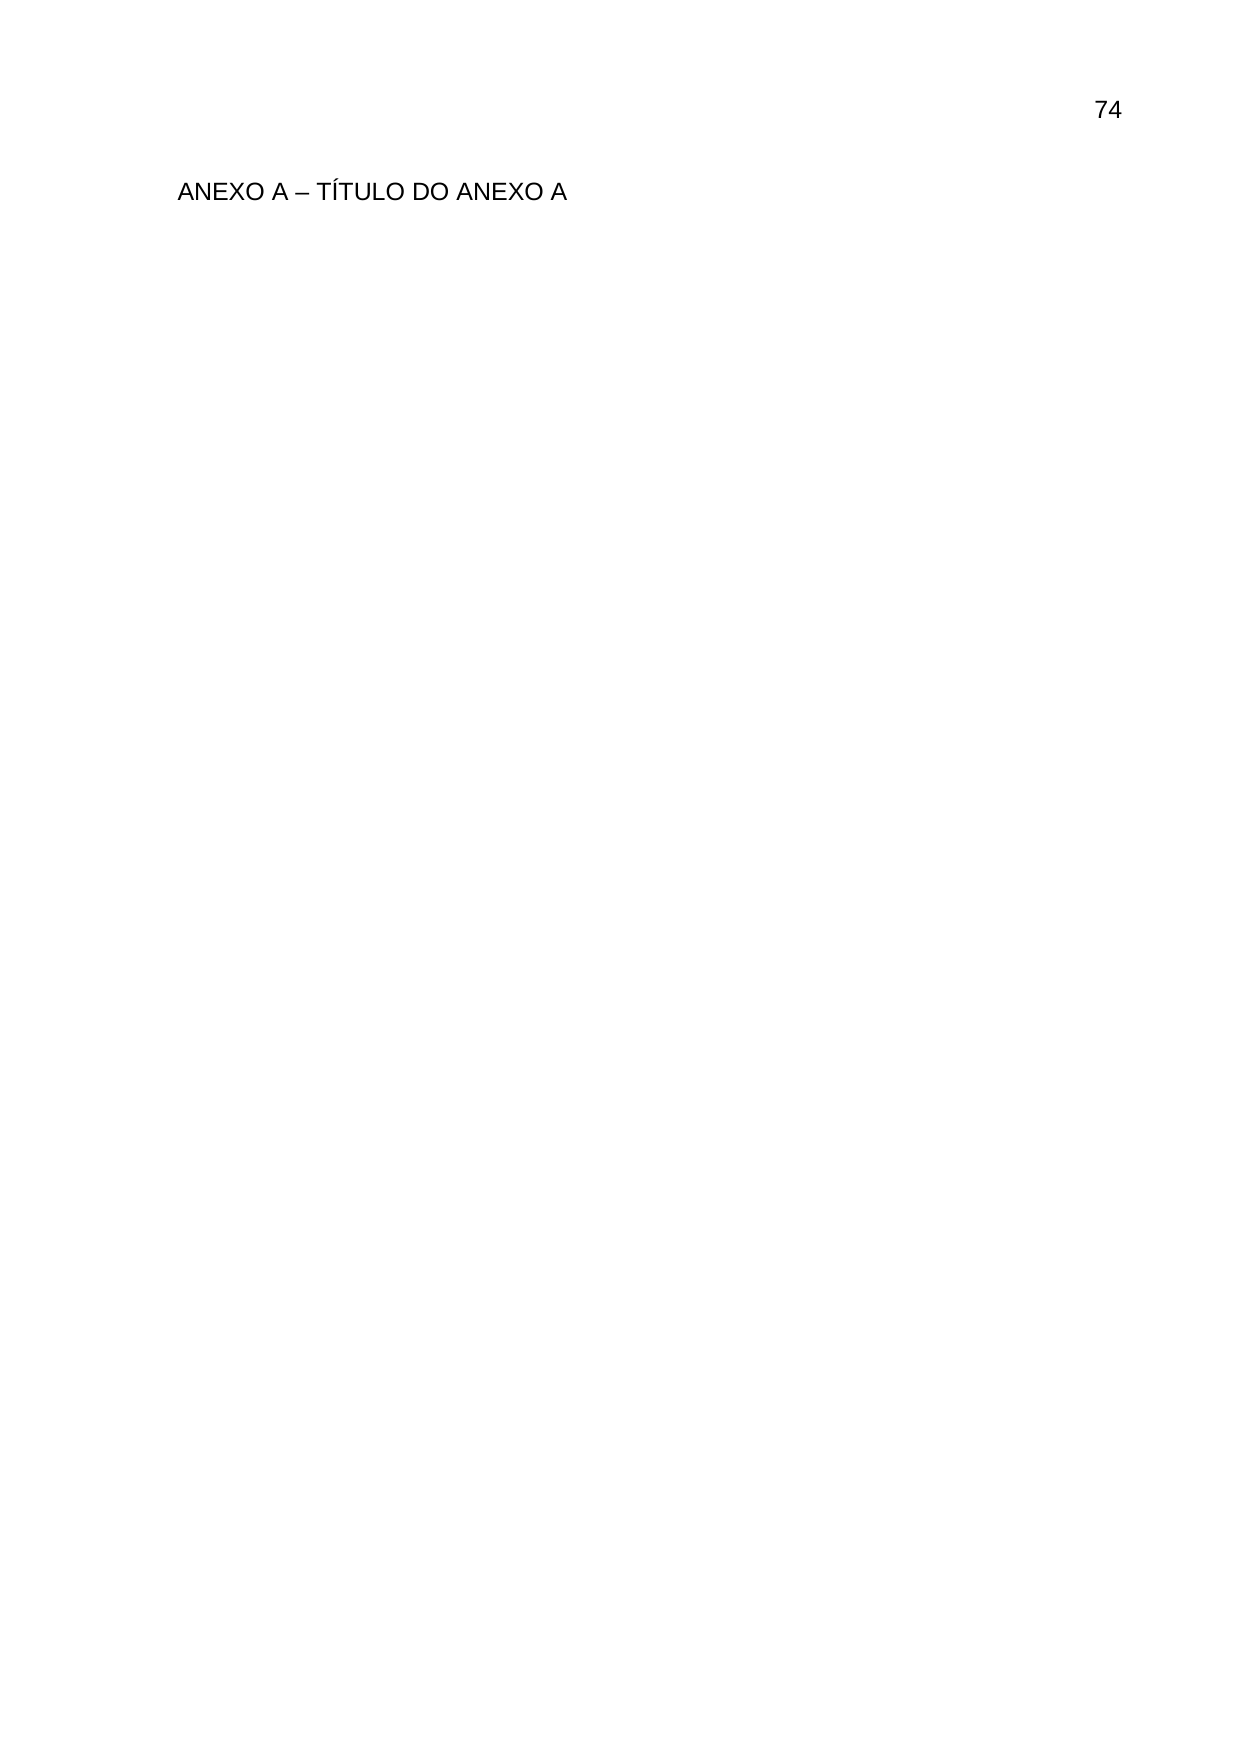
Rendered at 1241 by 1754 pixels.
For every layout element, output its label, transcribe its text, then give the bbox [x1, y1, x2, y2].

list ANEXO A – TÍTULO DO ANEXO A [177, 177, 1122, 206]
